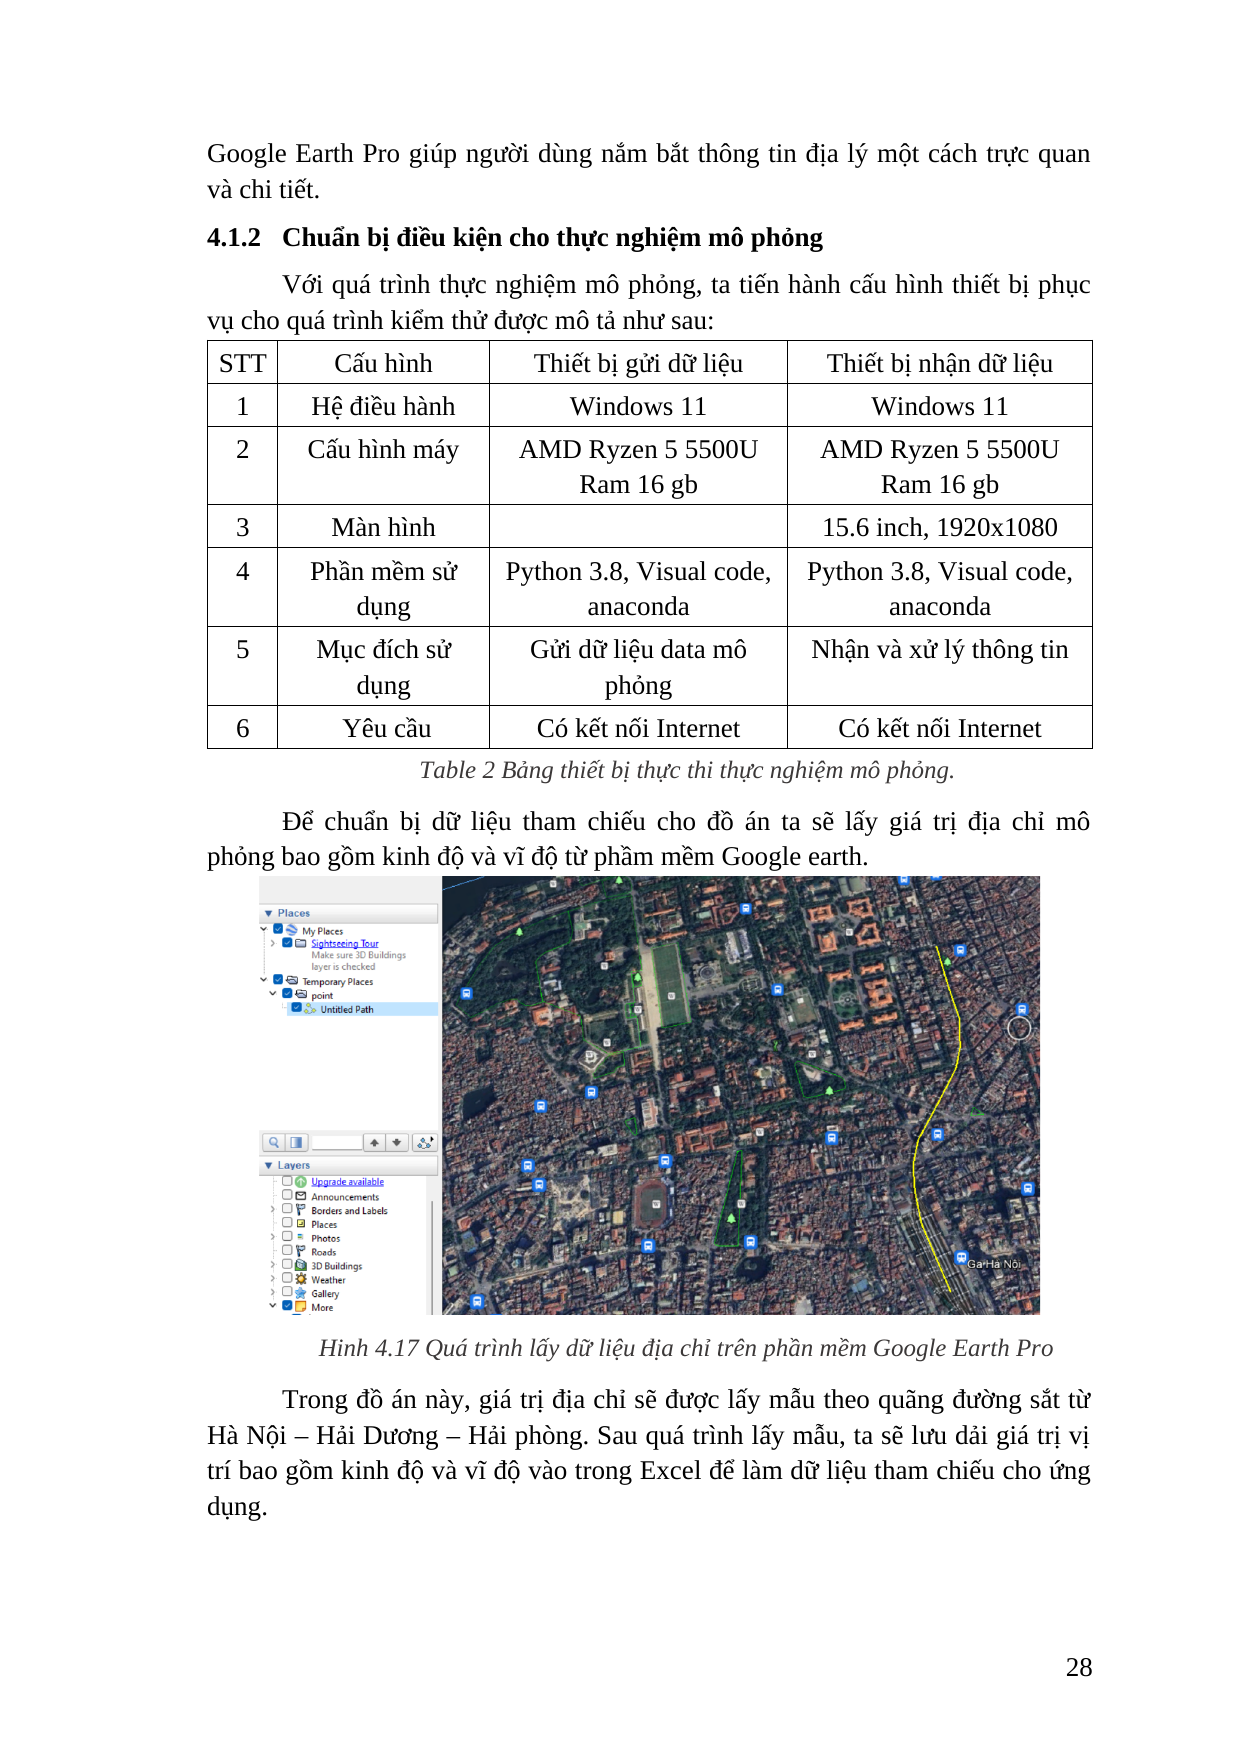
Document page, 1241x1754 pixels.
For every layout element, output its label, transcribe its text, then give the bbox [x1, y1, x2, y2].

table_cell [490, 505, 787, 547]
table_cell 2 [208, 427, 277, 504]
table_cell Có kết nối Internet [490, 706, 787, 748]
table_cell Gửi dữ liệu data mô phỏng [490, 627, 787, 705]
table_cell Hệ điều hành [278, 384, 489, 426]
table_cell 3 [208, 505, 277, 547]
table_cell 15.6 inch, 1920x1080 [788, 505, 1092, 547]
table_cell 6 [208, 706, 277, 748]
table_cell AMD Ryzen 5 5500U Ram 16 gb [490, 427, 787, 504]
subtitle Chuẩn bị điều kiện cho thực nghiệm mô phỏng [207, 221, 1092, 252]
text Để chuẩn bị dữ liệu tham chiếu cho đồ án ta sẽ lấy giá trị địa chỉ mô phỏng bao gồm kinh độ và vĩ độ từ phầm mềm Google earth. [207, 805, 1092, 872]
table_cell Có kết nối Internet [788, 706, 1092, 748]
table_cell AMD Ryzen 5 5500U Ram 16 gb [788, 427, 1092, 504]
table_cell 1 [208, 384, 277, 426]
text Trong đồ án này, giá trị địa chỉ sẽ được lấy mẫu theo quãng đường sắt từ Hà Nội – Hải Dương – Hải phòng. Sau quá trình lấy mẫu, ta sẽ lưu dải giá trị vị trí bao gồm kinh độ và vĩ độ vào trong Excel để làm dữ liệu tham chiếu cho ứng dụng. [207, 1383, 1092, 1521]
table_cell 5 [208, 627, 277, 705]
table_header Cấu hình [278, 341, 489, 382]
table_cell Màn hình [278, 505, 489, 547]
table_cell Yêu cầu [278, 706, 489, 748]
table_cell Cấu hình máy [278, 427, 489, 504]
table_cell Python 3.8, Visual code, anaconda [788, 548, 1092, 626]
picture [259, 876, 1041, 1315]
table_cell Mục đích sử dụng [278, 627, 489, 705]
table_header Thiết bị nhận dữ liệu [788, 341, 1092, 382]
table_header Thiết bị gửi dữ liệu [490, 341, 787, 382]
text Với quá trình thực nghiệm mô phỏng, ta tiến hành cấu hình thiết bị phục vụ cho quá trình kiểm thử được mô tả như sau: [207, 268, 1092, 335]
text Table 2 Bảng thiết bị thực thi thực nghiệm mô phỏng. [282, 755, 1092, 784]
table_cell Nhận và xử lý thông tin [788, 627, 1092, 705]
table_header STT [208, 341, 277, 382]
table_cell Windows 11 [490, 384, 787, 426]
table_cell Windows 11 [788, 384, 1092, 426]
table_cell Python 3.8, Visual code, anaconda [490, 548, 787, 626]
table_cell Phần mềm sử dụng [278, 548, 489, 626]
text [207, 137, 1092, 204]
table_cell 4 [208, 548, 277, 626]
